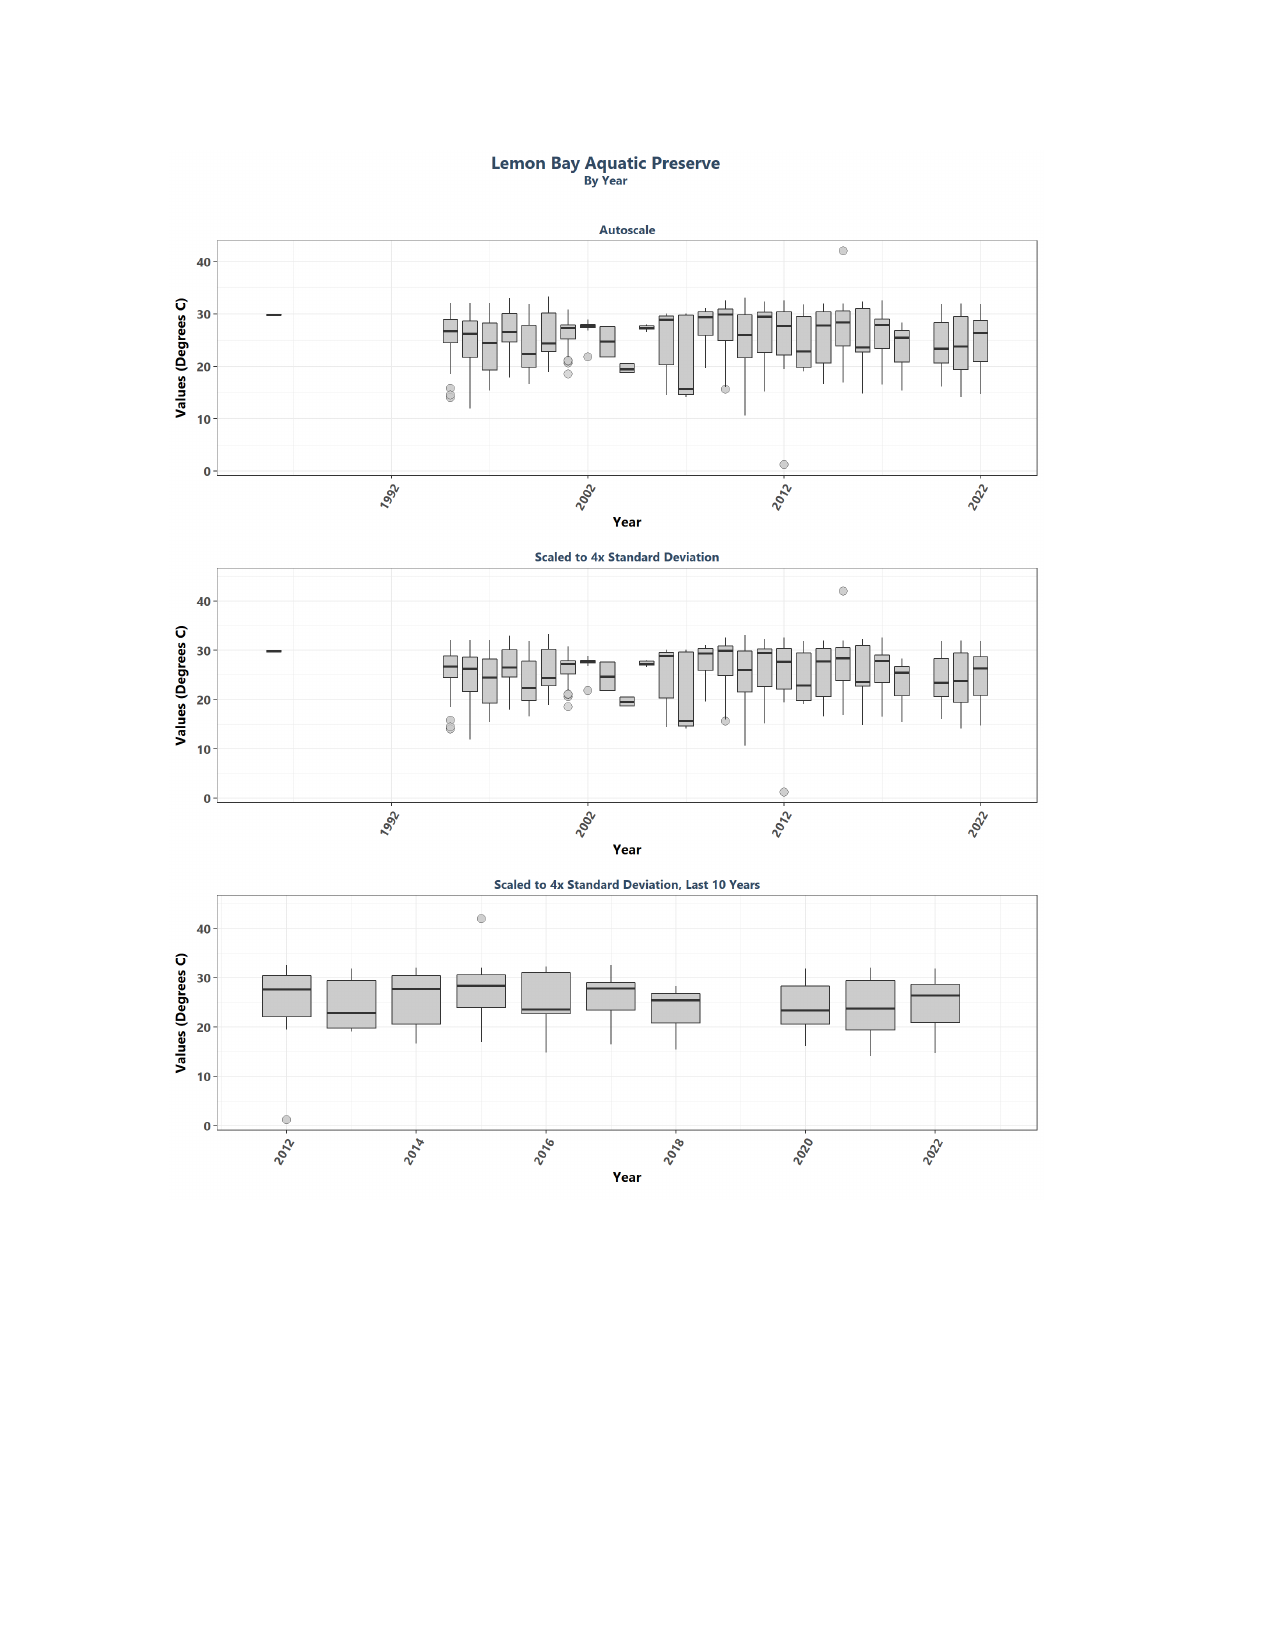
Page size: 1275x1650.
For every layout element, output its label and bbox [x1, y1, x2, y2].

picture [168, 150, 1044, 1200]
